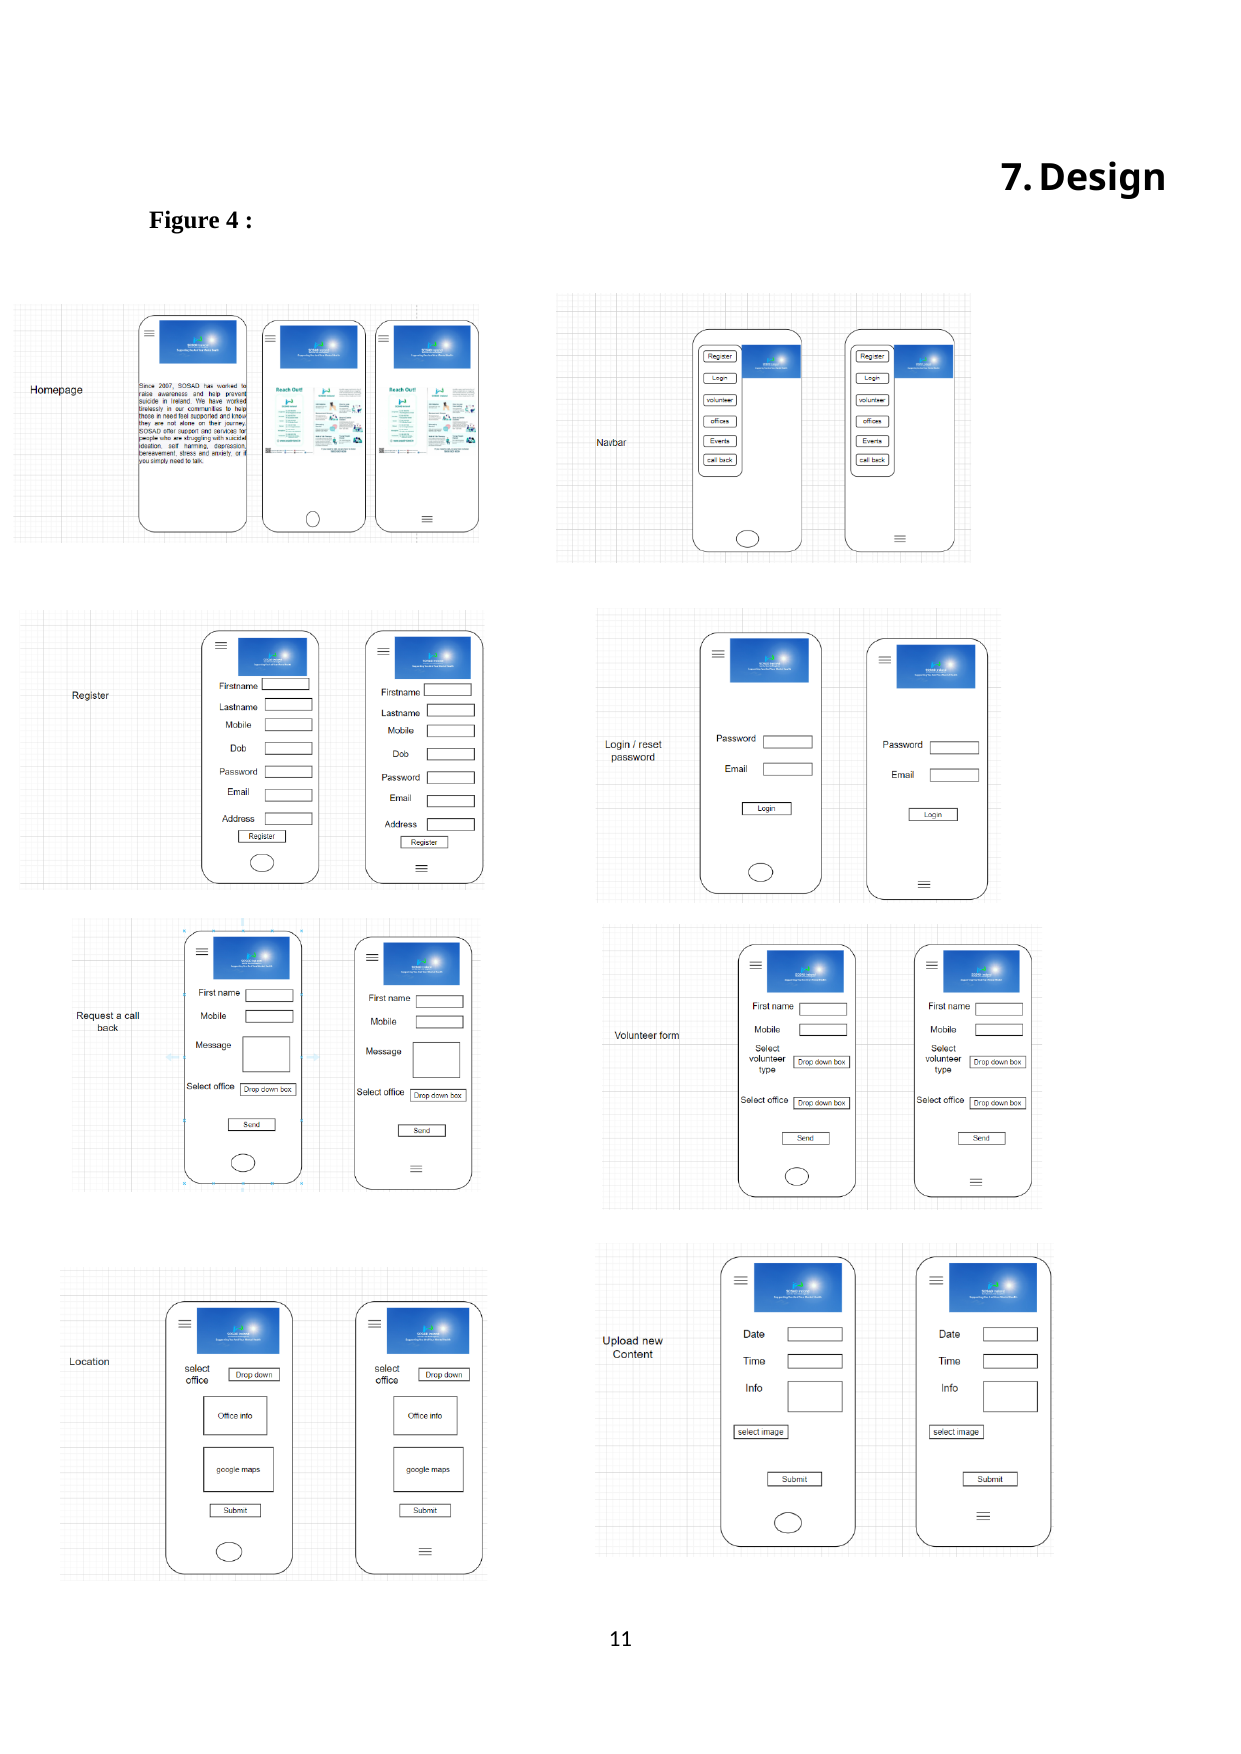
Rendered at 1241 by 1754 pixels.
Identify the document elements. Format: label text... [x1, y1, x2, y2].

subtitle Design [111, 150, 1166, 201]
list Figure 4 : [149, 205, 1166, 234]
picture [555, 293, 975, 565]
picture [19, 610, 487, 892]
picture [594, 1243, 1059, 1559]
picture [13, 304, 483, 545]
picture [71, 918, 484, 1196]
picture [595, 608, 1003, 907]
picture [59, 1267, 489, 1582]
picture [601, 924, 1045, 1211]
